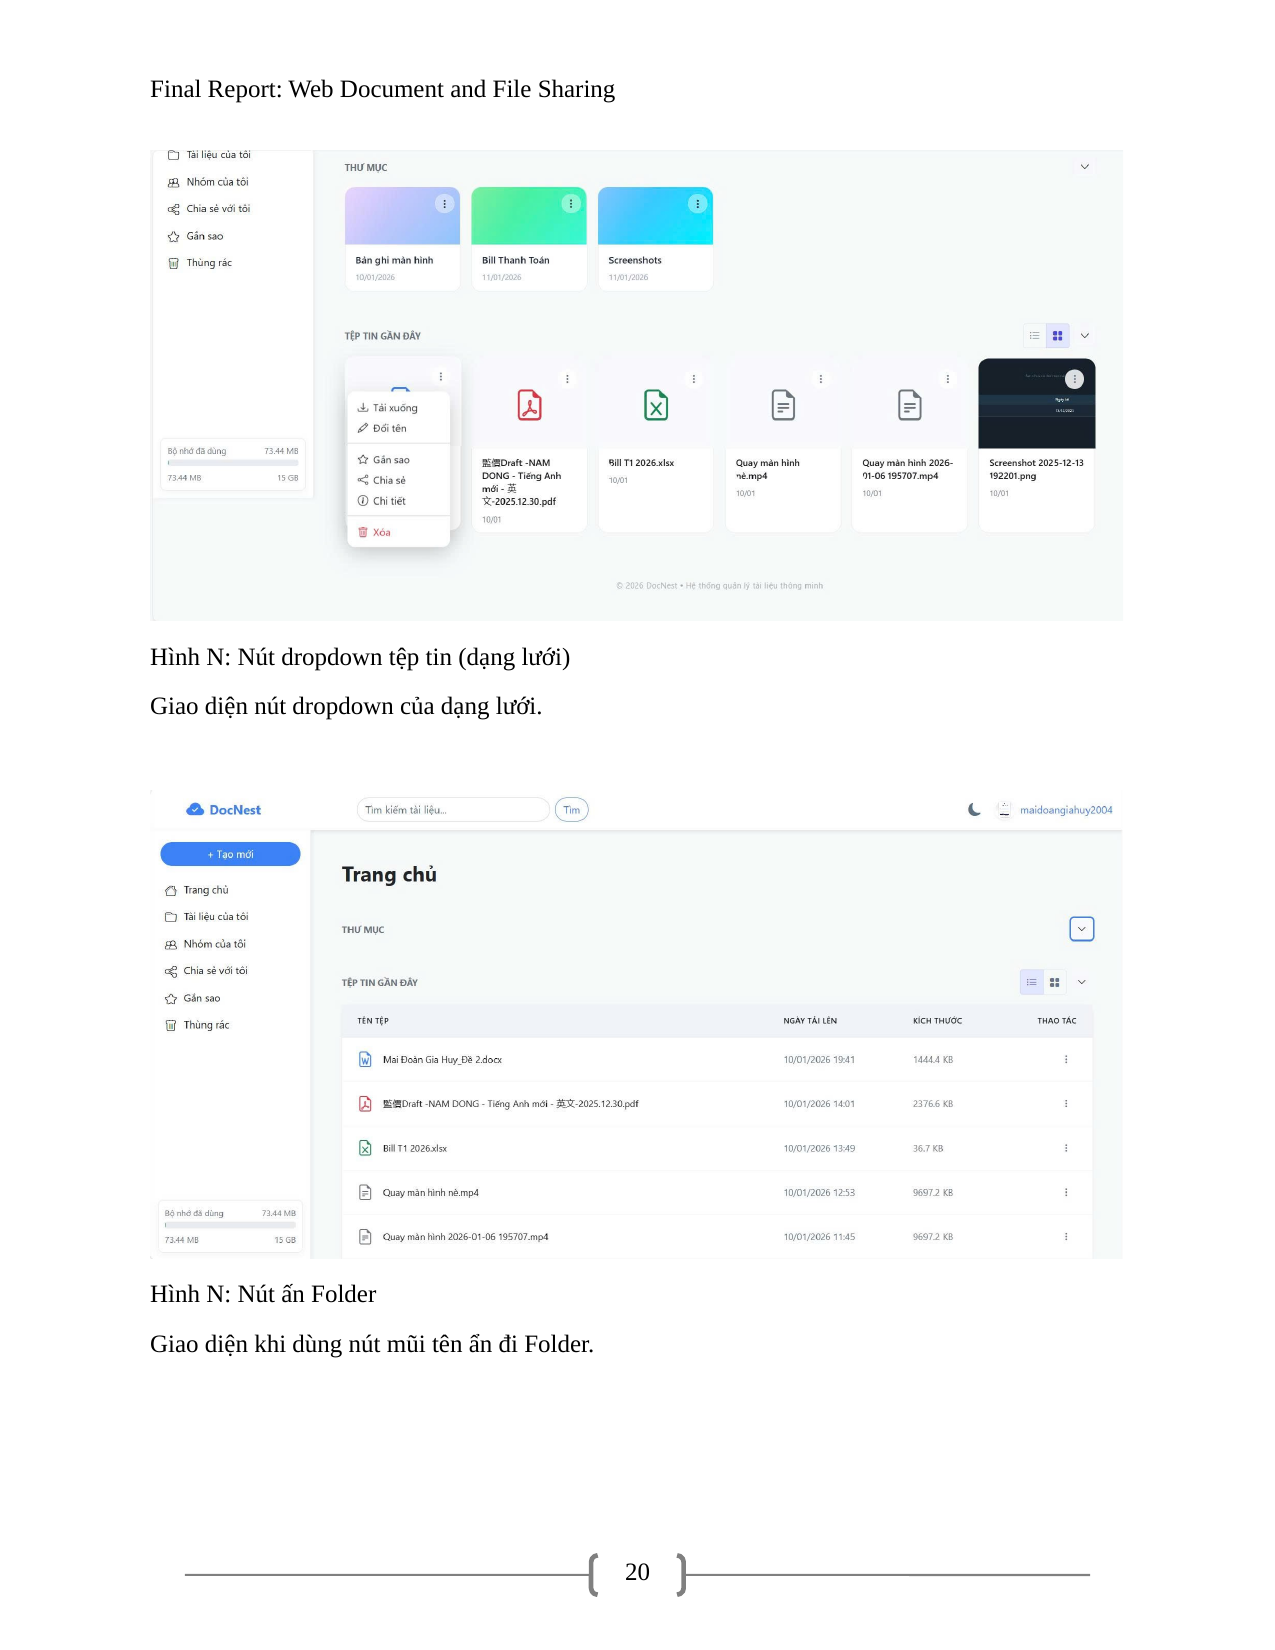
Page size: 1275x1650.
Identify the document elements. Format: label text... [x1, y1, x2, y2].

text Giao diện nút dropdown của dạng lưới. [150, 691, 1125, 720]
text Giao diện khi dùng nút mũi tên ẩn đi Folder. [150, 1329, 1125, 1358]
picture [150, 790, 1123, 1259]
text Hình N: Nút dropdown tệp tin (dạng lưới) [150, 642, 1125, 671]
picture [150, 150, 1124, 621]
text Hình N: Nút ấn Folder [150, 1279, 1125, 1308]
